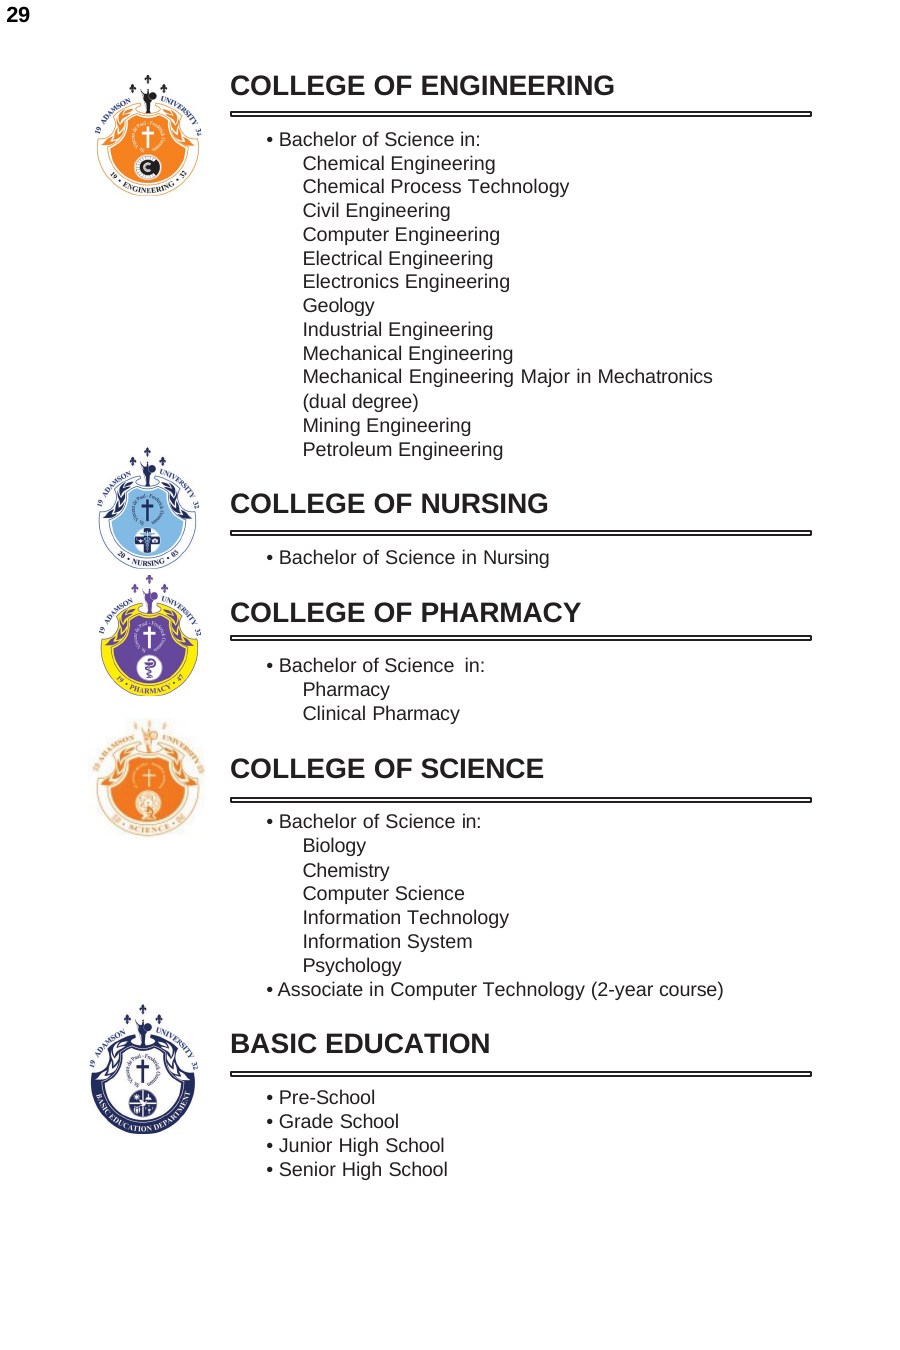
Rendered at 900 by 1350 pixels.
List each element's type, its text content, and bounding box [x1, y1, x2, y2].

text Mechanical Engineering Major in Mechatronics [302, 365, 846, 388]
subtitle COLLEGE OF SCIENCE [230, 752, 846, 784]
list Grade School [266, 1110, 846, 1133]
text Computer Engineering Electrical Engineering Electronics Engineering Geology [302, 223, 531, 317]
text Chemistry Computer Science [302, 858, 474, 905]
subtitle COLLEGE OF NURSING [230, 487, 846, 519]
subtitle BASIC EDUCATION [230, 1027, 846, 1060]
subtitle COLLEGE OF PHARMACY [230, 596, 846, 628]
subtitle COLLEGE OF ENGINEERING [230, 69, 846, 101]
picture [97, 447, 199, 569]
picture [95, 75, 202, 196]
text Mining Engineering Petroleum Engineering [302, 414, 531, 460]
list Bachelor of Science in: [266, 810, 846, 833]
picture [87, 718, 207, 840]
picture [99, 575, 201, 696]
list Bachelor of Science in: Pharmacy [266, 654, 490, 701]
text Information Technology Information System Psychology [302, 906, 531, 976]
text Industrial Engineering Mechanical Engineering [302, 318, 531, 364]
list Senior High School [266, 1158, 846, 1181]
list Junior High School [266, 1134, 846, 1157]
list Pre-School [266, 1086, 846, 1108]
text (dual degree) [302, 389, 846, 412]
list Bachelor of Science in: Chemical Engineering Chemical Process Technology Civil Engineering [266, 128, 572, 222]
text Clinical Pharmacy [302, 702, 846, 724]
picture [89, 1004, 198, 1134]
list Associate in Computer Technology (2-year course) [266, 977, 846, 1000]
list Bachelor of Science in Nursing [266, 546, 846, 568]
text Biology [302, 834, 846, 857]
